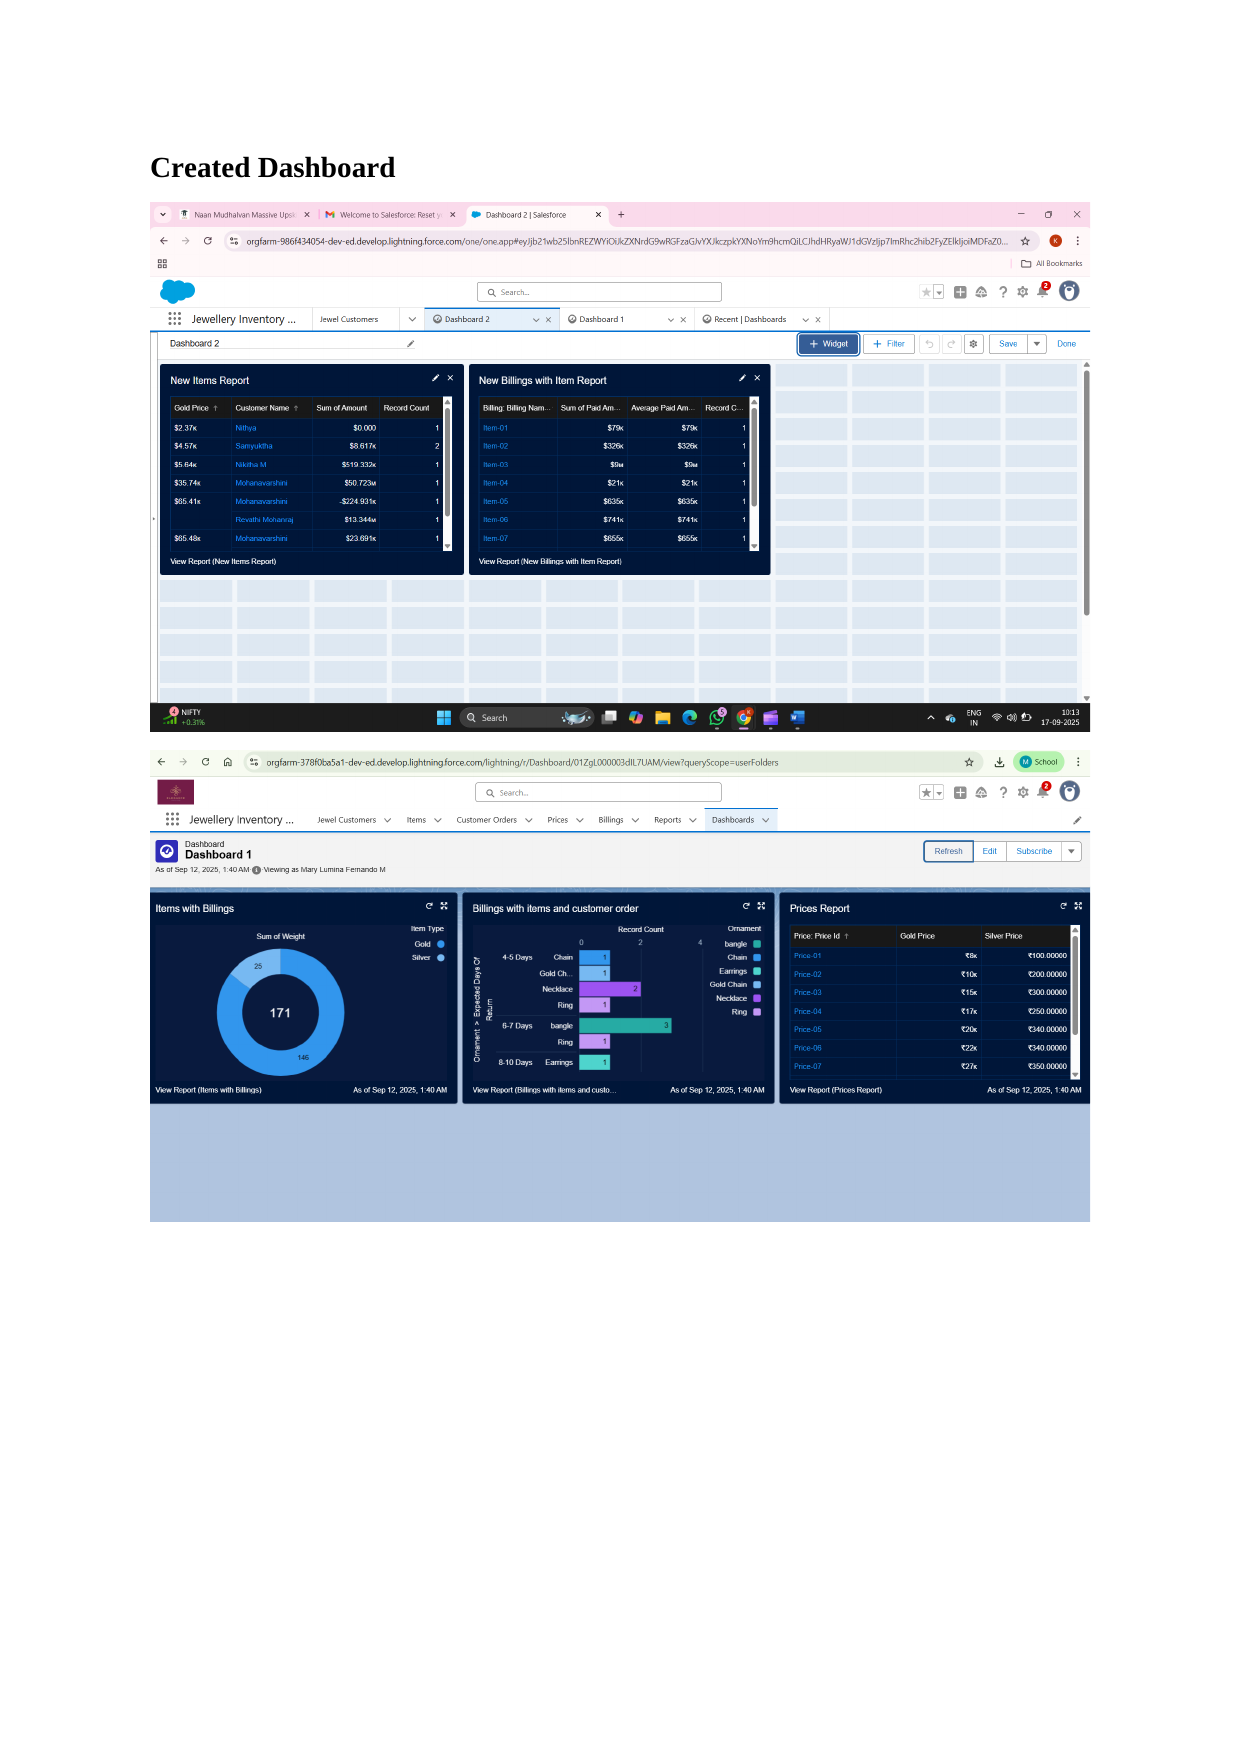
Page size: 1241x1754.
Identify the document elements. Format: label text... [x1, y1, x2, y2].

text Created Dashboard [150, 150, 1090, 183]
picture [150, 750, 1091, 1222]
picture [150, 202, 1091, 732]
